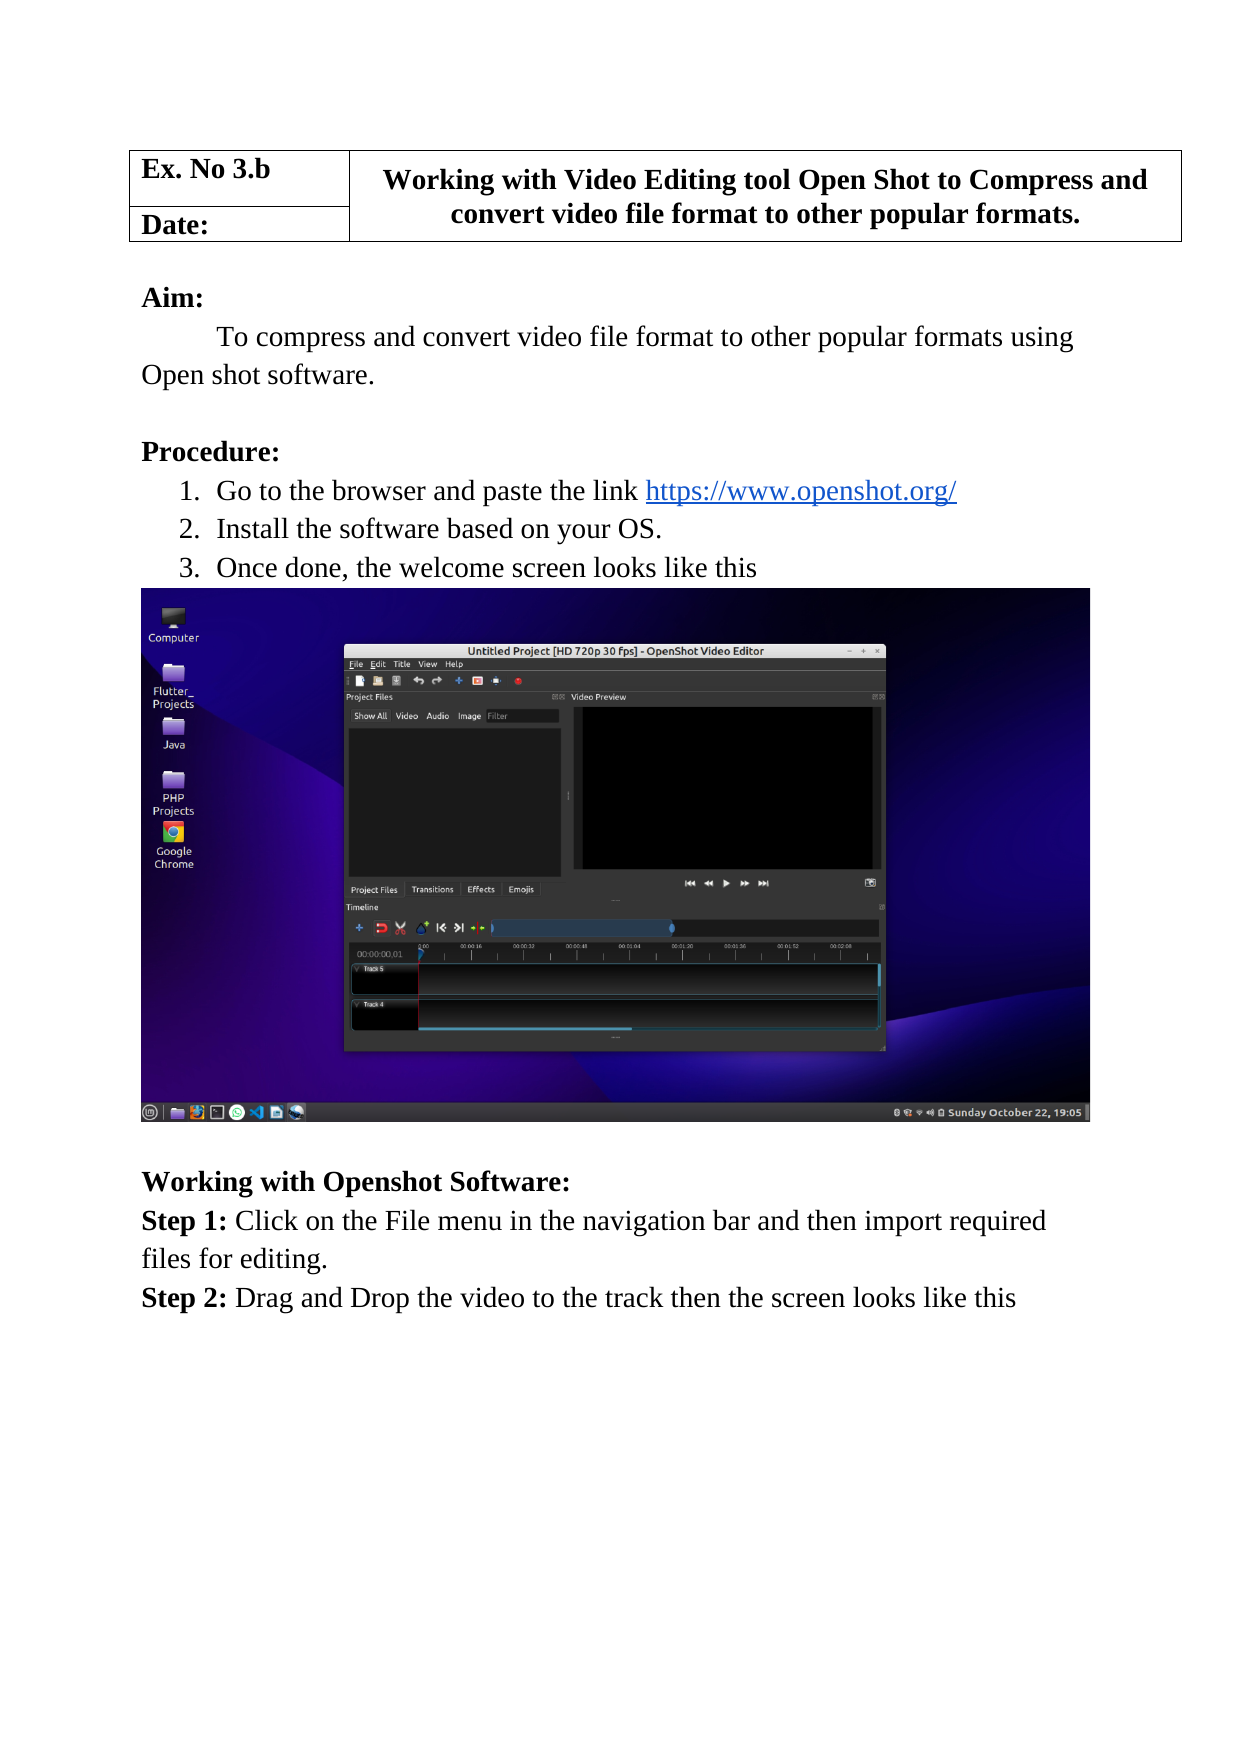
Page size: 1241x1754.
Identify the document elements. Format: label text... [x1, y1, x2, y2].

text Step 2: Drag and Drop the video to the track then the screen looks like this [141, 1280, 1090, 1313]
text Procedure: [141, 434, 1090, 468]
text Working with Openshot Software: [141, 1164, 1090, 1198]
list Go to the browser and paste the link https://www.openshot.org/ [178, 473, 1090, 507]
list Once done, the welcome screen looks like this [178, 550, 1090, 584]
text To compress and convert video file format to other popular formats using Open shot software. [141, 319, 1090, 391]
text Aim: [141, 280, 1090, 314]
table_header Working with Video Editing tool Open Shot to Compress and convert video file format to other popular formats. [350, 151, 1181, 241]
table_cell Date: [130, 207, 349, 241]
text Step 1: Click on the File menu in the navigation bar and then import required files for editing. [141, 1203, 1090, 1275]
table_header Ex. No 3.b [130, 151, 349, 206]
picture [141, 588, 1091, 1122]
list Install the software based on your OS. [178, 512, 1090, 545]
